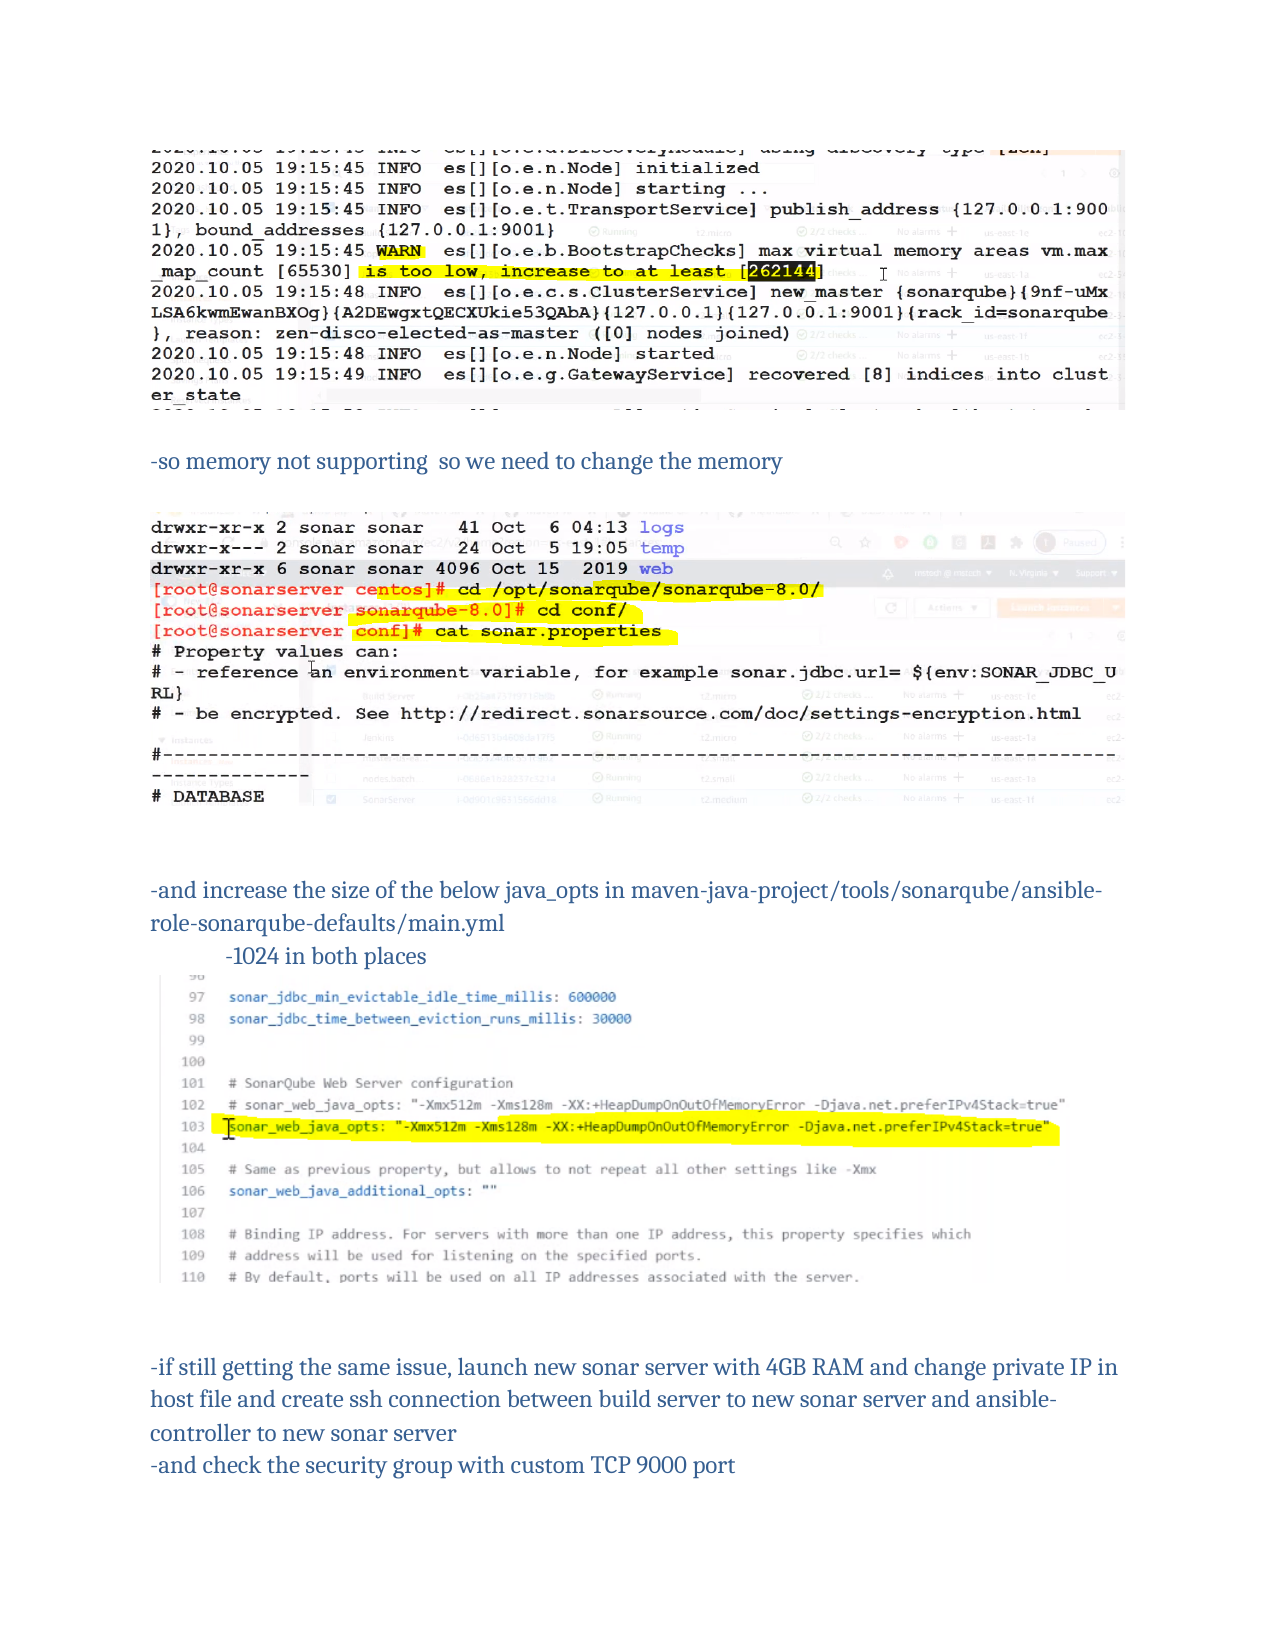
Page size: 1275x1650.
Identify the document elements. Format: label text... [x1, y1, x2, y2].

text -1024 in both places [150, 942, 1125, 971]
picture [150, 150, 1125, 410]
text -and increase the size of the below java_opts in maven-java-project/tools/sonarqube/ansible-role-sonarqube-defaults/main.yml [150, 876, 1125, 938]
text -so memory not supporting so we need to change the memory [150, 447, 1125, 475]
picture [150, 975, 1125, 1283]
text -if still getting the same issue, launch new sonar server with 4GB RAM and change private IP in host file and create ssh connection between build server to new sonar server and ansible-controller to new sonar server [150, 1352, 1125, 1447]
picture [150, 512, 1125, 806]
text -and check the security group with custom TCP 9000 port [150, 1451, 1125, 1480]
